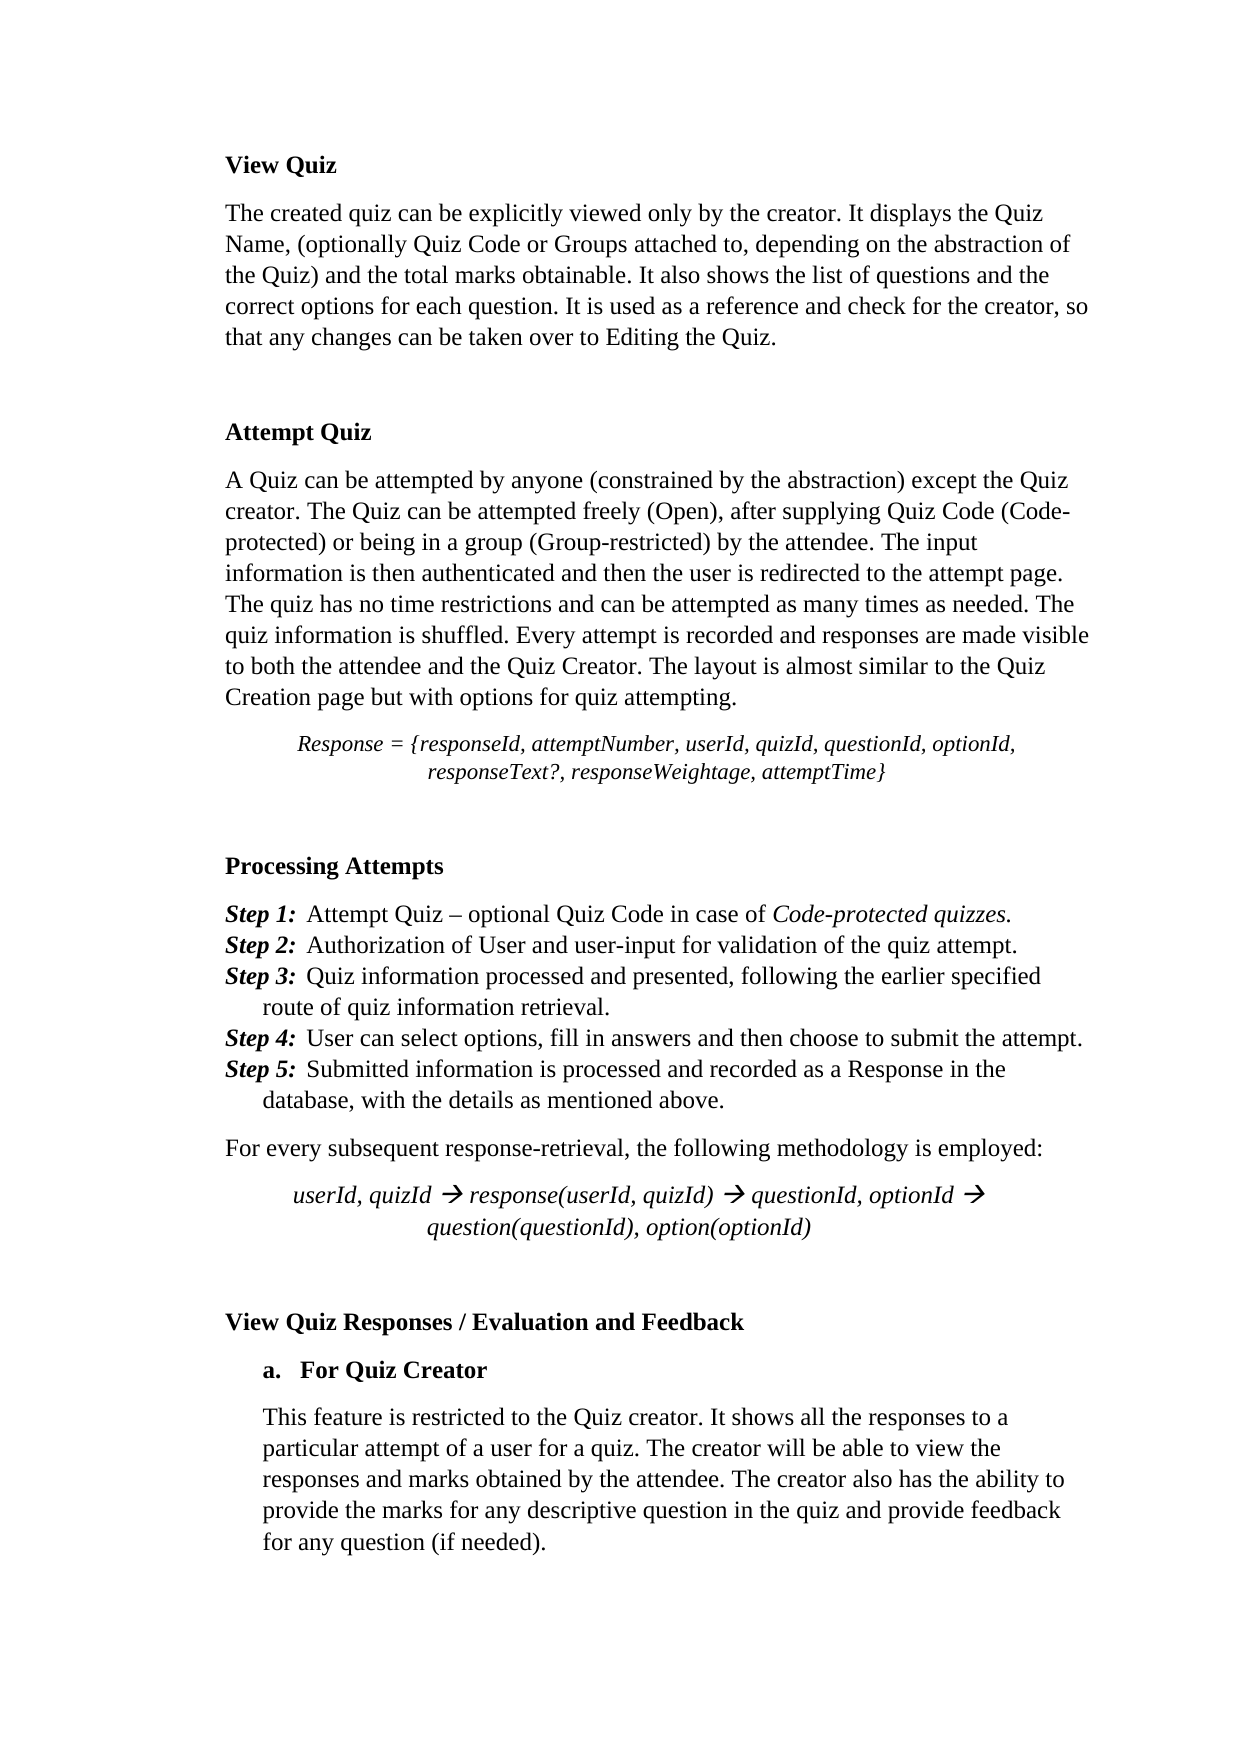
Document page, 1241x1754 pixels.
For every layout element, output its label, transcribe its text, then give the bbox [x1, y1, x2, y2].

text Processing Attempts [225, 851, 1090, 880]
text For every subsequent response-retrieval, the following methodology is employed: [225, 1133, 1090, 1162]
text This feature is restricted to the Quiz creator. It shows all the responses to a particular attempt of a user for a quiz. The creator will be able to view the responses and marks obtained by the attendee. The creator also has the ability to provide the marks for any descriptive question in the quiz and provide feedback for any question (if needed). [262, 1402, 1090, 1555]
list User can select options, fill in answers and then choose to submit the attempt. [225, 1023, 1090, 1052]
list Submitted information is processed and recorded as a Response in the database, with the details as mentioned above. [225, 1054, 1090, 1114]
text userId, quizId response(userId, quizId) questionId, optionId question(questionId), option(optionId) [150, 1181, 1090, 1240]
text Response = {responseId, attemptNumber, userId, quizId, questionId, optionId, responseText?, responseWeightage, attemptTime} [225, 730, 1090, 785]
text A Quiz can be attempted by anyone (constrained by the abstraction) except the Quiz creator. The Quiz can be attempted freely (Open), after supplying Quiz Code (Code-protected) or being in a group (Group-restricted) by the attendee. The input information is then authenticated and then the user is redirected to the attempt page. The quiz has no time restrictions and can be attempted as many times as needed. The quiz information is shuffled. Every attempt is recorded and responses are made visible to both the attendee and the Quiz Creator. The layout is almost similar to the Quiz Creation page but with options for quiz attempting. [225, 465, 1090, 711]
list Attempt Quiz – optional Quiz Code in case of Code-protected quizzes. [225, 899, 1090, 928]
list Authorization of User and user-input for validation of the quiz attempt. [225, 930, 1090, 959]
text Attempt Quiz [225, 417, 1090, 446]
text View Quiz [225, 150, 1090, 179]
text View Quiz Responses / Evaluation and Feedback [150, 1307, 1090, 1336]
list For Quiz Creator [262, 1355, 1090, 1383]
text The created quiz can be explicitly viewed only by the creator. It displays the Quiz Name, (optionally Quiz Code or Groups attached to, depending on the abstraction of the Quiz) and the total marks obtainable. It also shows the list of questions and the correct options for each question. It is used as a reference and check for the creator, so that any changes can be taken over to Editing the Quiz. [225, 198, 1090, 351]
list Quiz information processed and presented, following the earlier specified route of quiz information retrieval. [225, 961, 1090, 1021]
